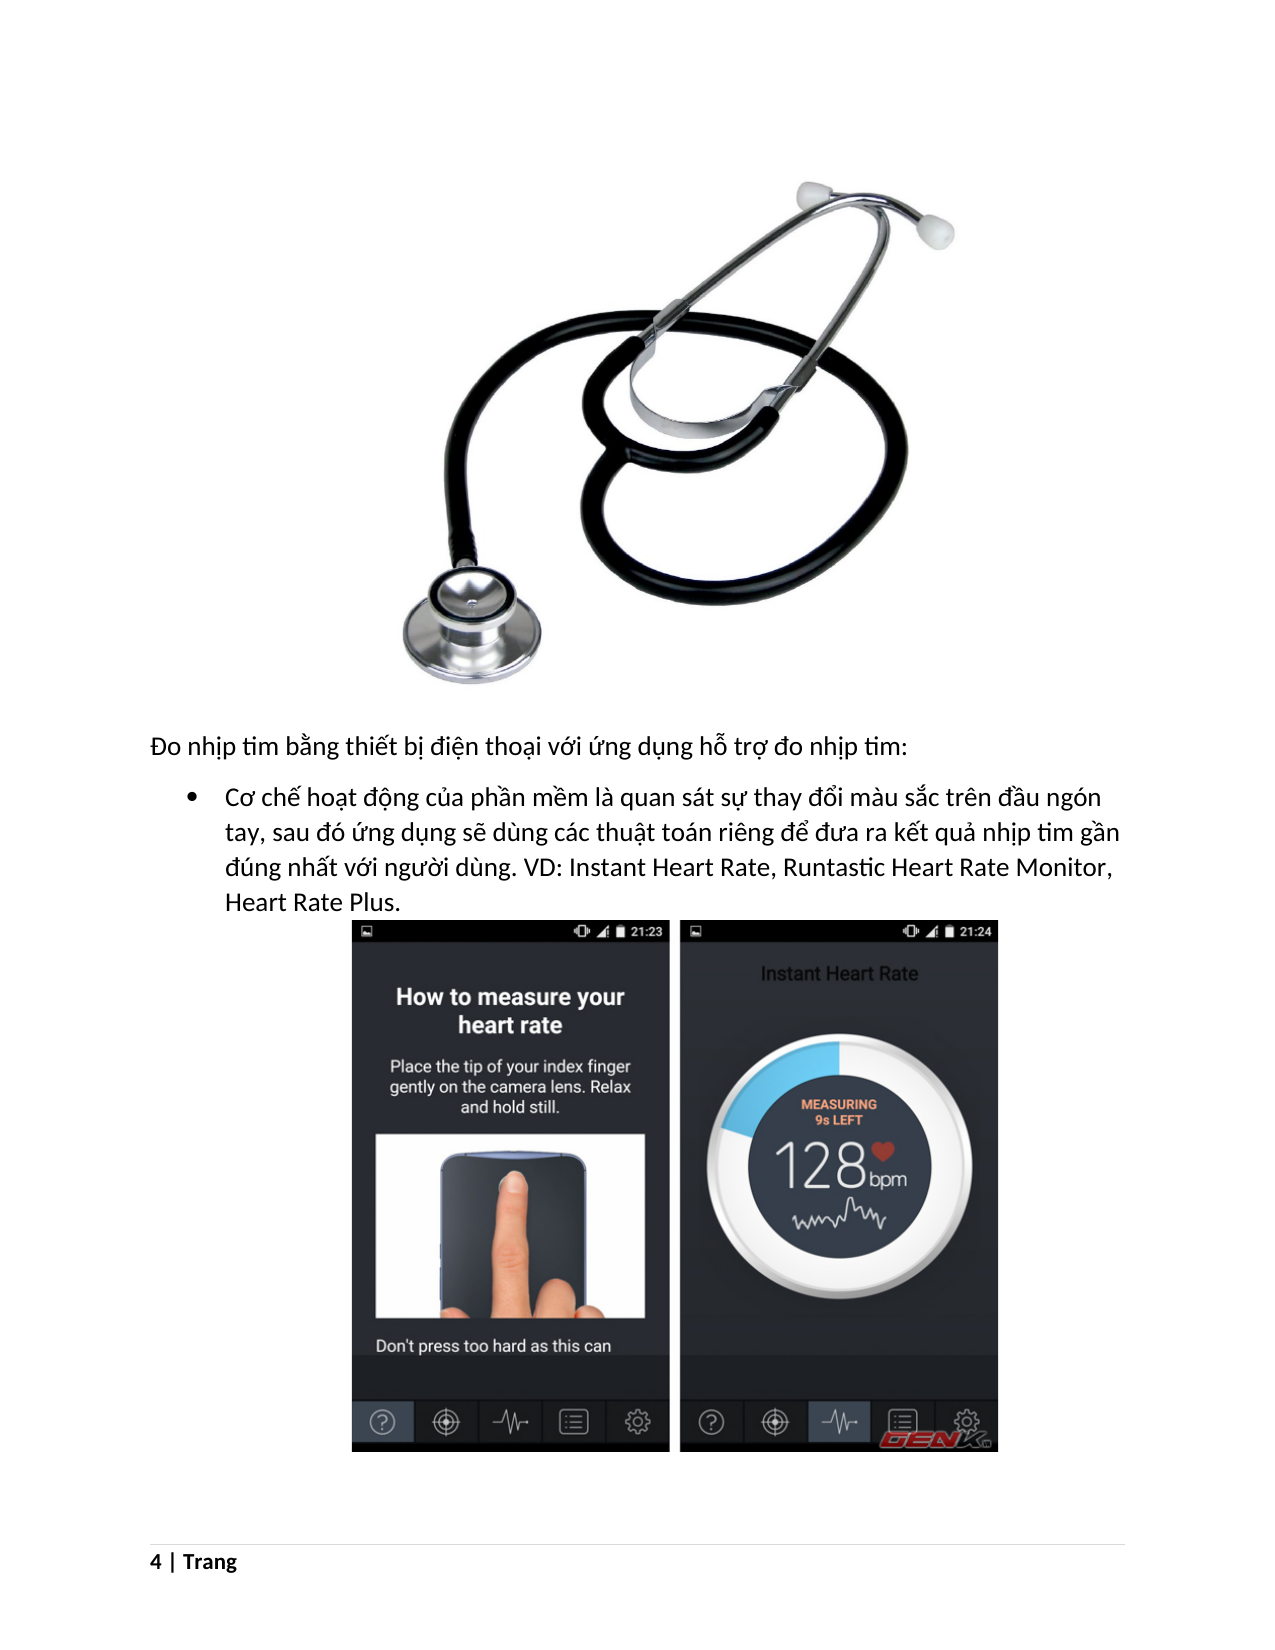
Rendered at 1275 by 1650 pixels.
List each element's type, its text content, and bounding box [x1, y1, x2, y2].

text Đo nhịp tim bằng thiết bị điện thoại với ứng dụng hỗ trợ đo nhịp tim: [150, 729, 1125, 762]
picture [351, 920, 999, 1452]
list Cơ chế hoạt động của phần mềm là quan sát sự thay đổi màu sắc trên đầu ngón tay, sau đó ứng dụng sẽ dùng các thuật toán riêng để đưa ra kết quả nhịp tim gần đúng nhất với người dùng. VD: Instant Heart Rate, Runtastic Heart Rate Monitor, Heart Rate Plus. [187, 780, 1125, 918]
picture [375, 150, 981, 711]
